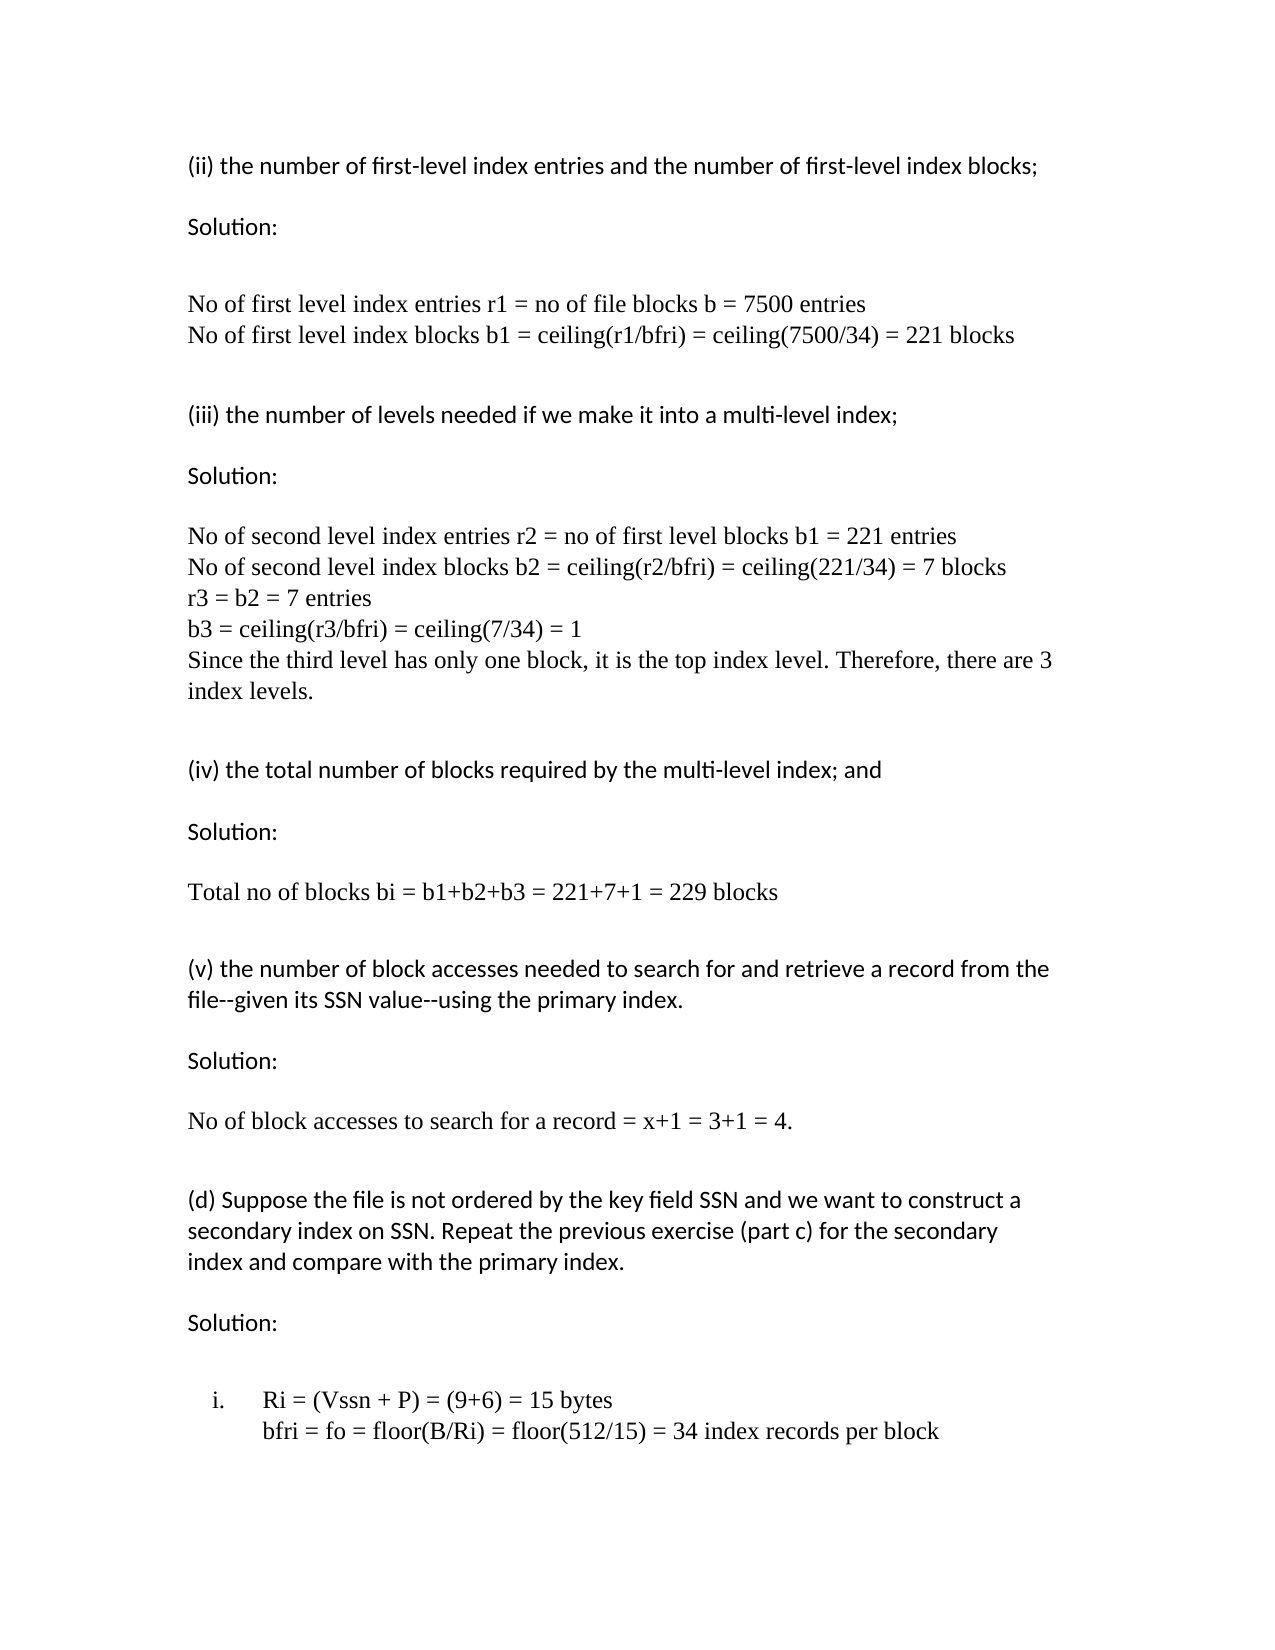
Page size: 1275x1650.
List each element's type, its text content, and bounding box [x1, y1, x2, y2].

text Total no of blocks bi = b1+b2+b3 = 221+7+1 = 229 blocks [187, 877, 1087, 906]
text secondary index on SSN. Repeat the previous exercise (part c) for the secondary [187, 1215, 1087, 1246]
text (iii) the number of levels needed if we make it into a multi-level index; [187, 399, 1087, 430]
text Solution: [187, 1307, 1087, 1337]
text No of second level index entries r2 = no of first level blocks b1 = 221 entries No of second level index blocks b2 = ceiling(r2/bfri) = ceiling(221/34) = 7 blocks r3 = b2 = 7 entries b3 = ceiling(r3/bfri) = ceiling(7/34) = 1 Since the third level has only one block, it is the top index level. Therefore, there are 3 index levels. [187, 521, 1087, 705]
text (iv) the total number of blocks required by the multi-level index; and [187, 755, 1087, 785]
text Solution: [187, 1045, 1087, 1075]
text Solution: [187, 816, 1087, 846]
text (v) the number of block accesses needed to search for and retrieve a record from the file--given its SSN value--using the primary index. [187, 953, 1087, 1014]
text (ii) the number of first-level index entries and the number of first-level index blocks; [187, 150, 1087, 181]
text No of block accesses to search for a record = x+1 = 3+1 = 4. [187, 1106, 1087, 1166]
text Solution: [187, 460, 1087, 491]
text (d) Suppose the file is not ordered by the key field SSN and we want to construct a [187, 1184, 1087, 1215]
list Ri = (Vssn + P) = (9+6) = 15 bytes bfri = fo = floor(B/Ri) = floor(512/15) = 34 index records per block [225, 1385, 1087, 1445]
text No of first level index entries r1 = no of file blocks b = 7500 entries No of first level index blocks b1 = ceiling(r1/bfri) = ceiling(7500/34) = 221 blocks [187, 289, 1087, 380]
text Solution: [187, 211, 1087, 242]
text index and compare with the primary index. [187, 1246, 1087, 1276]
